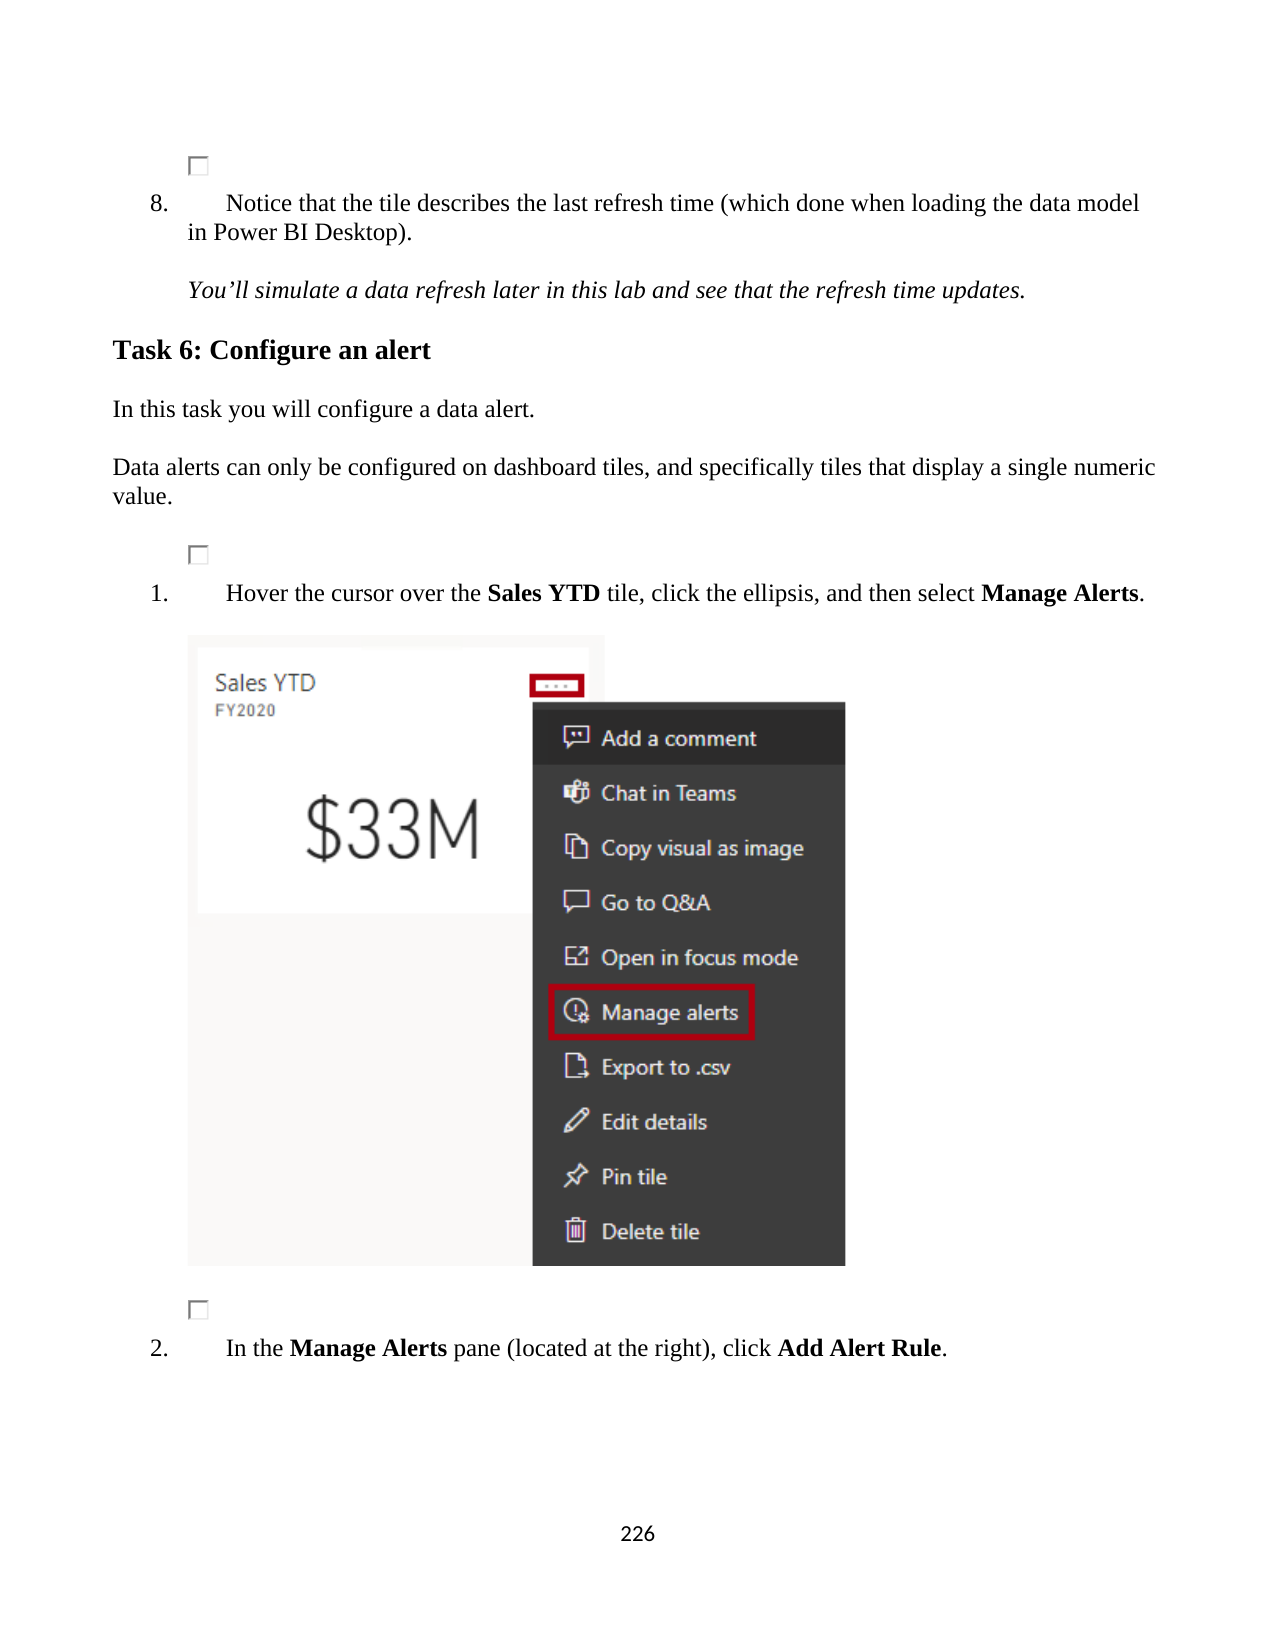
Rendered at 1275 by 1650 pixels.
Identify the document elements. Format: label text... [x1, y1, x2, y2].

text In this task you will configure a data alert. [112, 394, 1162, 423]
text Data alerts can only be configured on dashboard tiles, and specifically tiles that display a single numeric value. [112, 452, 1162, 510]
text You’ll simulate a data refresh later in this lab and see that the refresh time updates. [187, 275, 1162, 304]
picture [187, 635, 846, 1266]
list In the Manage Alerts pane (located at the right), click Add Alert Rule. [150, 1294, 1162, 1362]
list Notice that the tile describes the last refresh time (which done when loading the data model in Power BI Desktop). [150, 150, 1162, 246]
text Task 6: Configure an alert [112, 333, 1162, 365]
list Hover the cursor over the Sales YTD tile, click the ellipsis, and then select Manage Alerts. [150, 539, 1162, 606]
